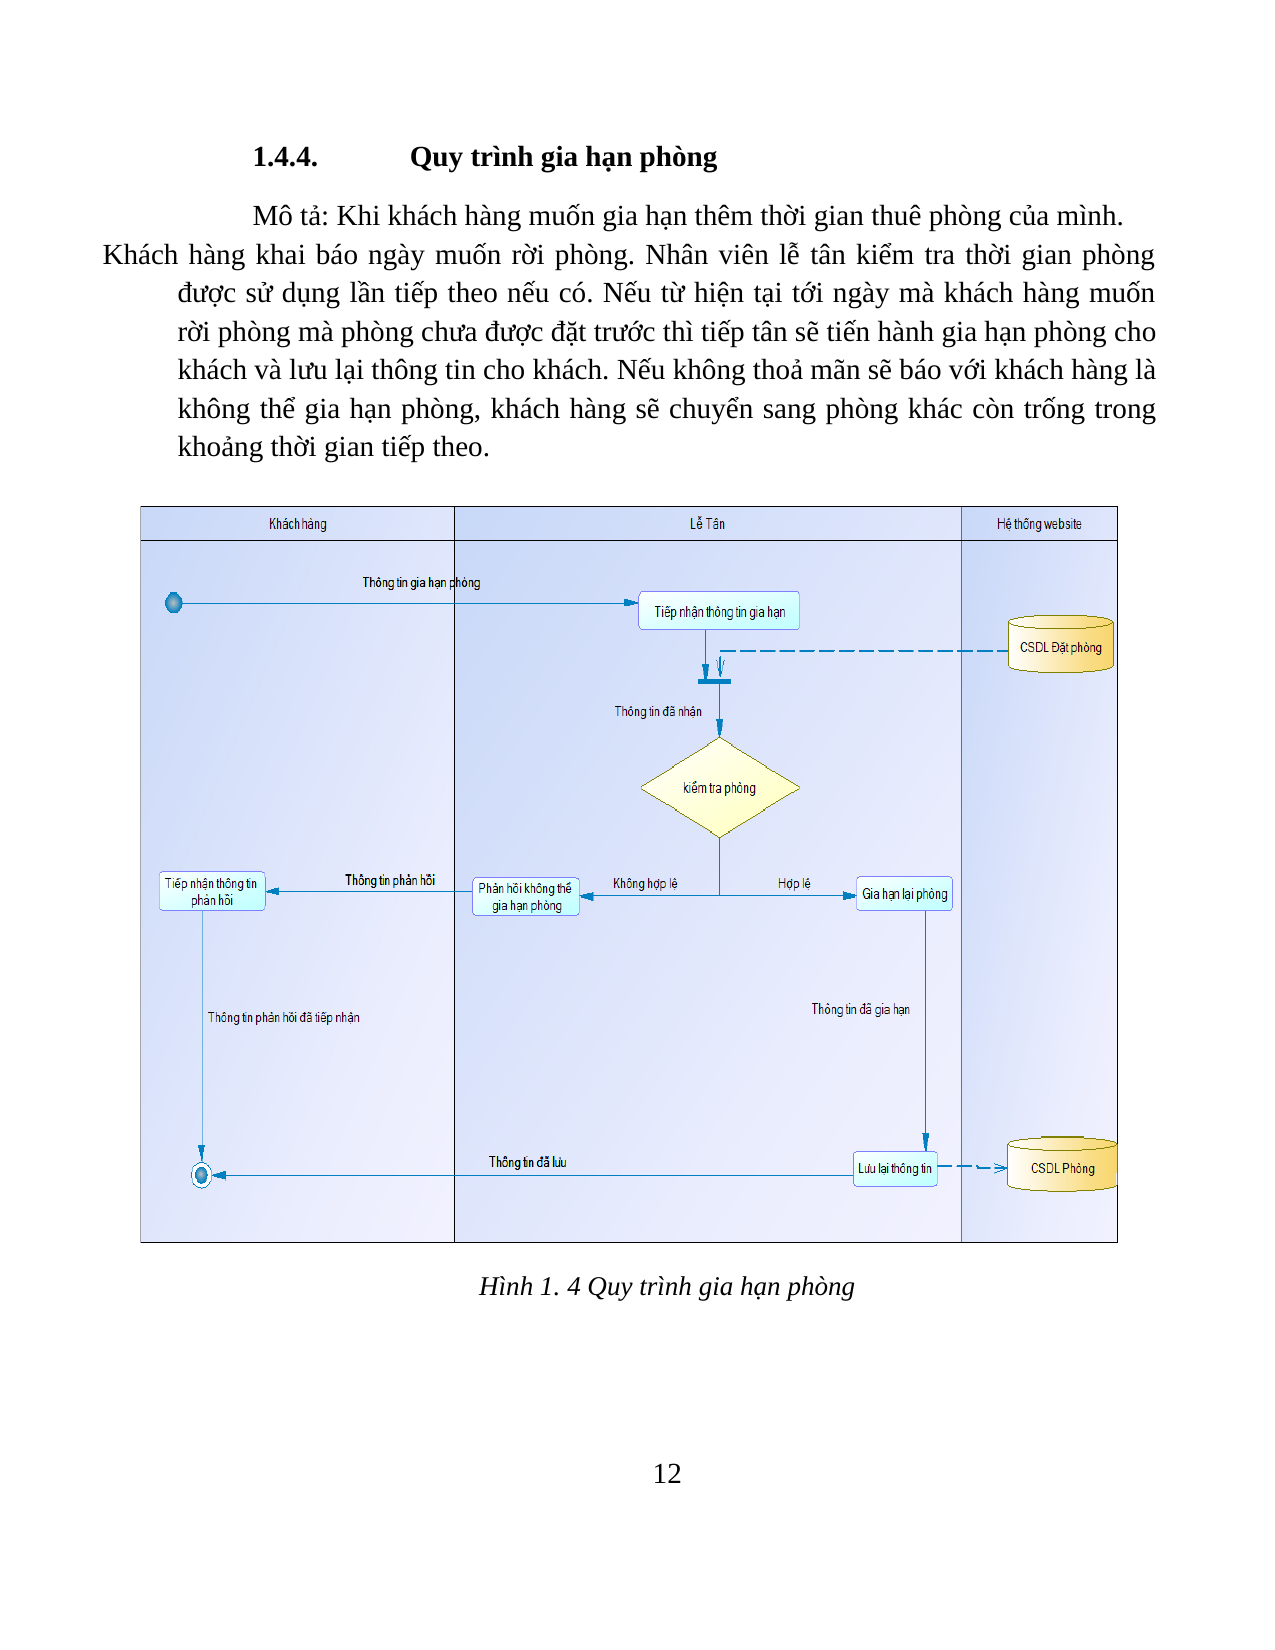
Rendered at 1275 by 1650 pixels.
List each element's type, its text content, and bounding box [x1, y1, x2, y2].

list Mô tả: Khi khách hàng muốn gia hạn thêm thời gian thuê phòng của mình. [177, 198, 1157, 232]
list Khách hàng khai báo ngày muốn rời phòng. Nhân viên lễ tân kiểm tra thời gian phòng được sử dụng lần tiếp theo nếu có. Nếu từ hiện tại tới ngày mà khách hàng muốn rời phòng mà phòng chưa được đặt trước thì tiếp tân sẽ tiến hành gia hạn phòng cho khách và lưu lại thông tin cho khách. Nếu không thoả mãn sẽ báo với khách hàng là không thể gia hạn phòng, khách hàng sẽ chuyển sang phòng khác còn trống trong khoảng thời gian tiếp theo. [102, 237, 1157, 463]
text Hình 1. 4 Quy trình gia hạn phòng [177, 1270, 1157, 1301]
subtitle Quy trình gia hạn phòng [252, 139, 1157, 172]
picture [140, 506, 1119, 1246]
